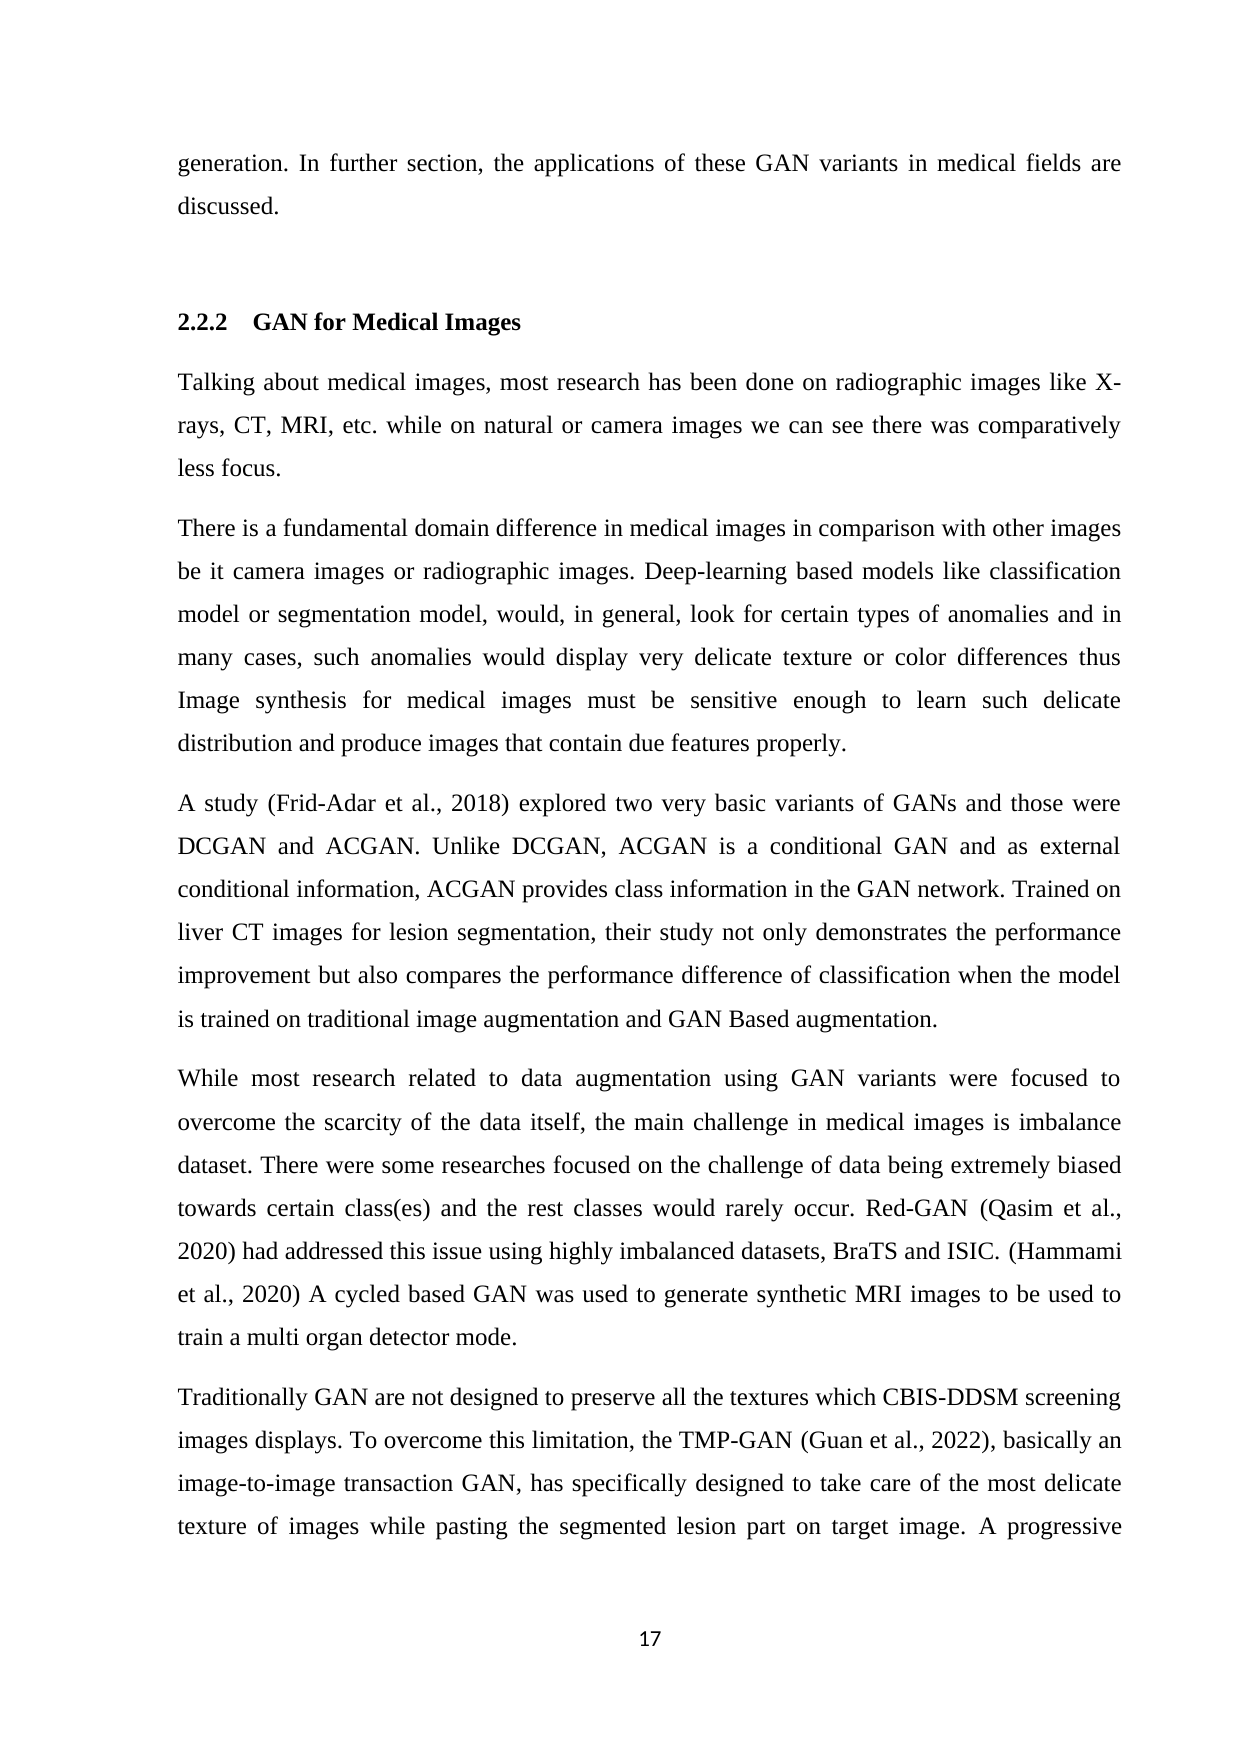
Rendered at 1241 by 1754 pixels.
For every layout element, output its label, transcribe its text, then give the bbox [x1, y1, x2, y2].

text A study explored two very basic variants of GANs and those were DCGAN and ACGAN. Unlike DCGAN, ACGAN is a conditional GAN and as external conditional information, ACGAN provides class information in the GAN network. Trained on liver CT images for lesion segmentation, their study not only demonstrates the performance improvement but also compares the performance difference of classification when the model is trained on traditional image augmentation and GAN Based augmentation. [177, 788, 1122, 1032]
text Talking about medical images, most research has been done on radiographic images like X-rays, CT, MRI, etc. while on natural or camera images we can see there was comparatively less focus. [177, 367, 1122, 482]
text While most research related to data augmentation using GAN variants were focused to overcome the scarcity of the data itself, the main challenge in medical images is imbalance dataset. There were some researches focused on the challenge of data being extremely biased towards certain class(es) and the rest classes would rarely occur. Red-GAN had addressed this issue using highly imbalanced datasets, BraTS and ISIC. A cycled based GAN was used to generate synthetic MRI images to be used to train a multi organ detector mode. [177, 1063, 1122, 1351]
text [177, 148, 1122, 219]
text 2.2.2 GAN for Medical Images [177, 307, 1122, 336]
text There is a fundamental domain difference in medical images in comparison with other images be it camera images or radiographic images. Deep-learning based models like classification model or segmentation model, would, in general, look for certain types of anomalies and in many cases, such anomalies would display very delicate texture or color differences thus Image synthesis for medical images must be sensitive enough to learn such delicate distribution and produce images that contain due features properly. [177, 513, 1122, 757]
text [177, 1382, 1122, 1540]
